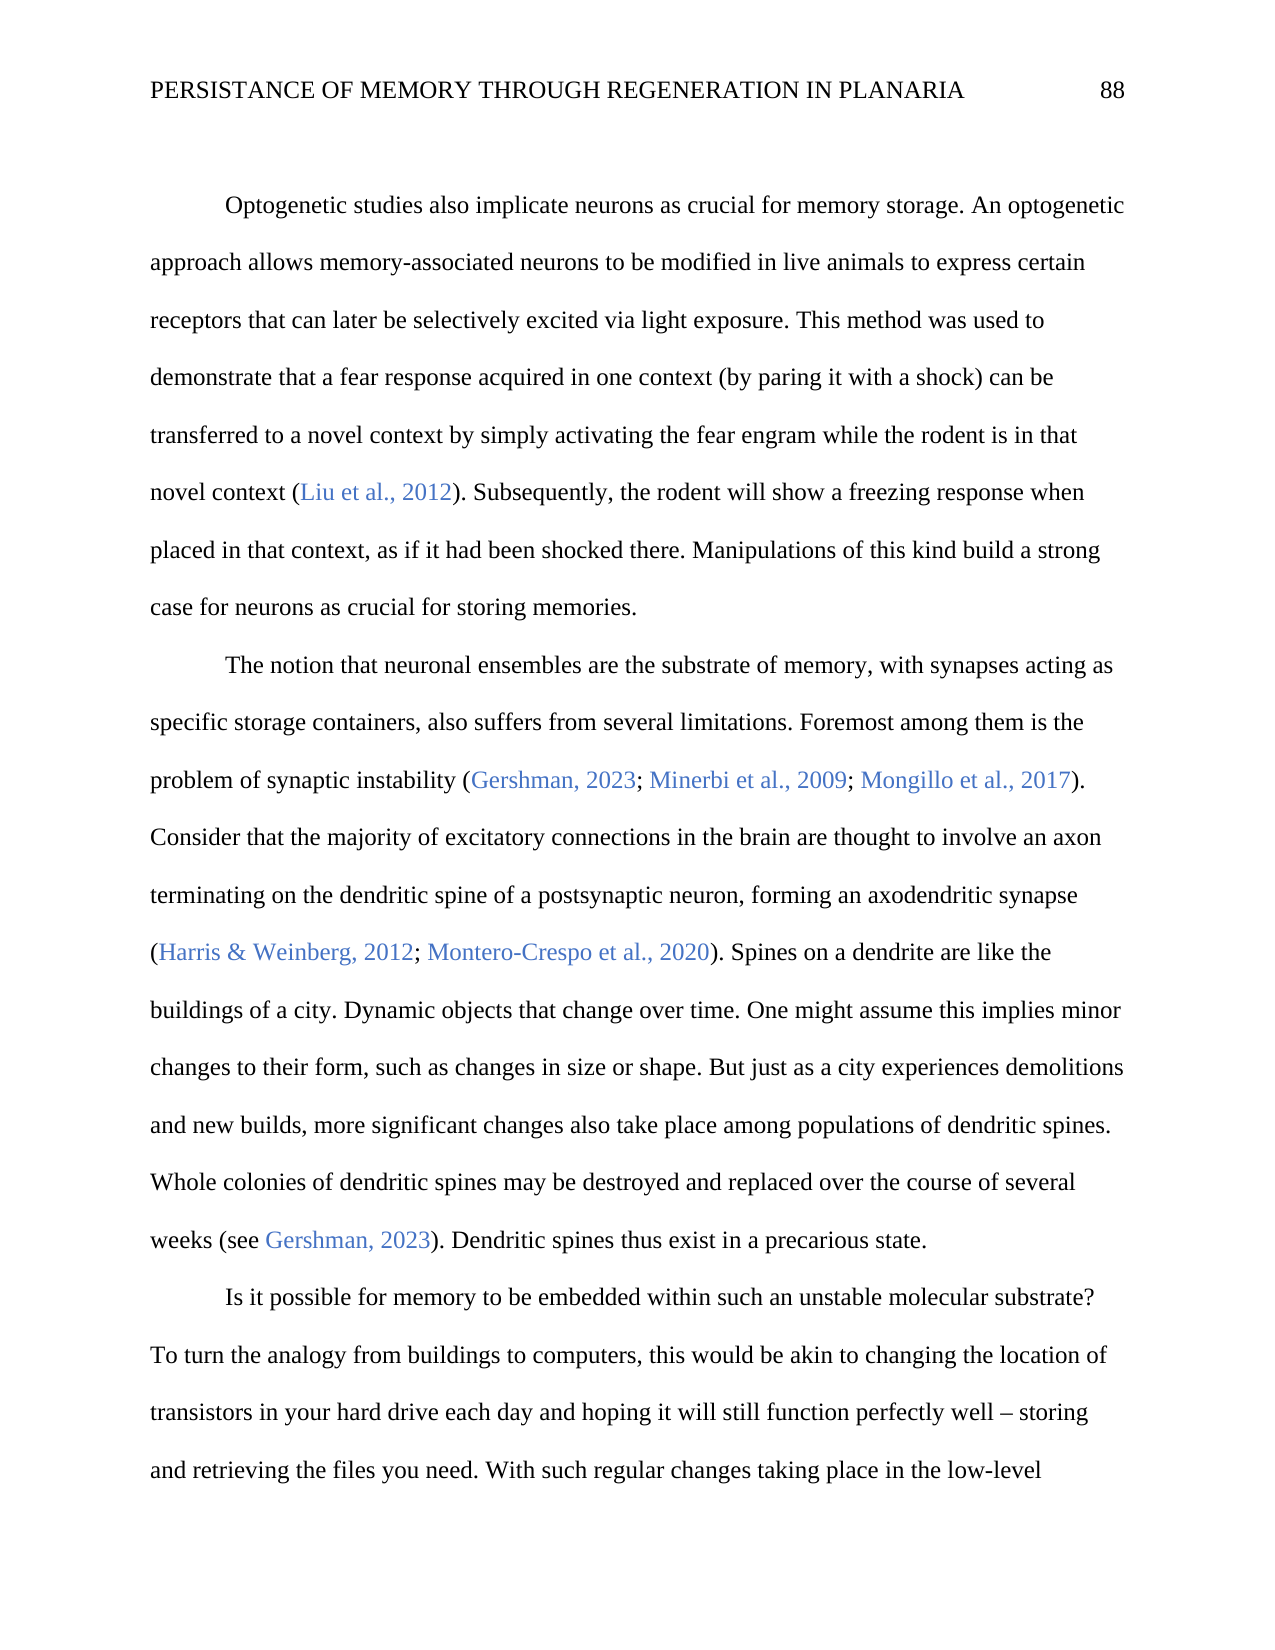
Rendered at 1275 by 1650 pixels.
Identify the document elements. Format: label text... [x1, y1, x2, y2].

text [150, 1282, 1125, 1484]
text Optogenetic studies also implicate neurons as crucial for memory storage. An optogenetic approach allows memory-associated neurons to be modified in live animals to express certain receptors that can later be selectively excited via light exposure. This method was used to demonstrate that a fear response acquired in one context (by paring it with a shock) can be transferred to a novel context by simply activating the fear engram while the rodent is in that novel context (Liu et al., 2012). Subsequently, the rodent will show a freezing response when placed in that context, as if it had been shocked there. Manipulations of this kind build a strong case for neurons as crucial for storing memories. [150, 190, 1125, 621]
text The notion that neuronal ensembles are the substrate of memory, with synapses acting as specific storage containers, also suffers from several limitations. Foremost among them is the problem of synaptic instability (Gershman, 2023; Minerbi et al., 2009; Mongillo et al., 2017). Consider that the majority of excitatory connections in the brain are thought to involve an axon terminating on the dendritic spine of a postsynaptic neuron, forming an axodendritic synapse (Harris & Weinberg, 2012; Montero-Crespo et al., 2020). Spines on a dendrite are like the buildings of a city. Dynamic objects that change over time. One might assume this implies minor changes to their form, such as changes in size or shape. But just as a city experiences demolitions and new builds, more significant changes also take place among populations of dendritic spines. Whole colonies of dendritic spines may be destroyed and replaced over the course of several weeks (see Gershman, 2023). Dendritic spines thus exist in a precarious state. [150, 650, 1125, 1254]
